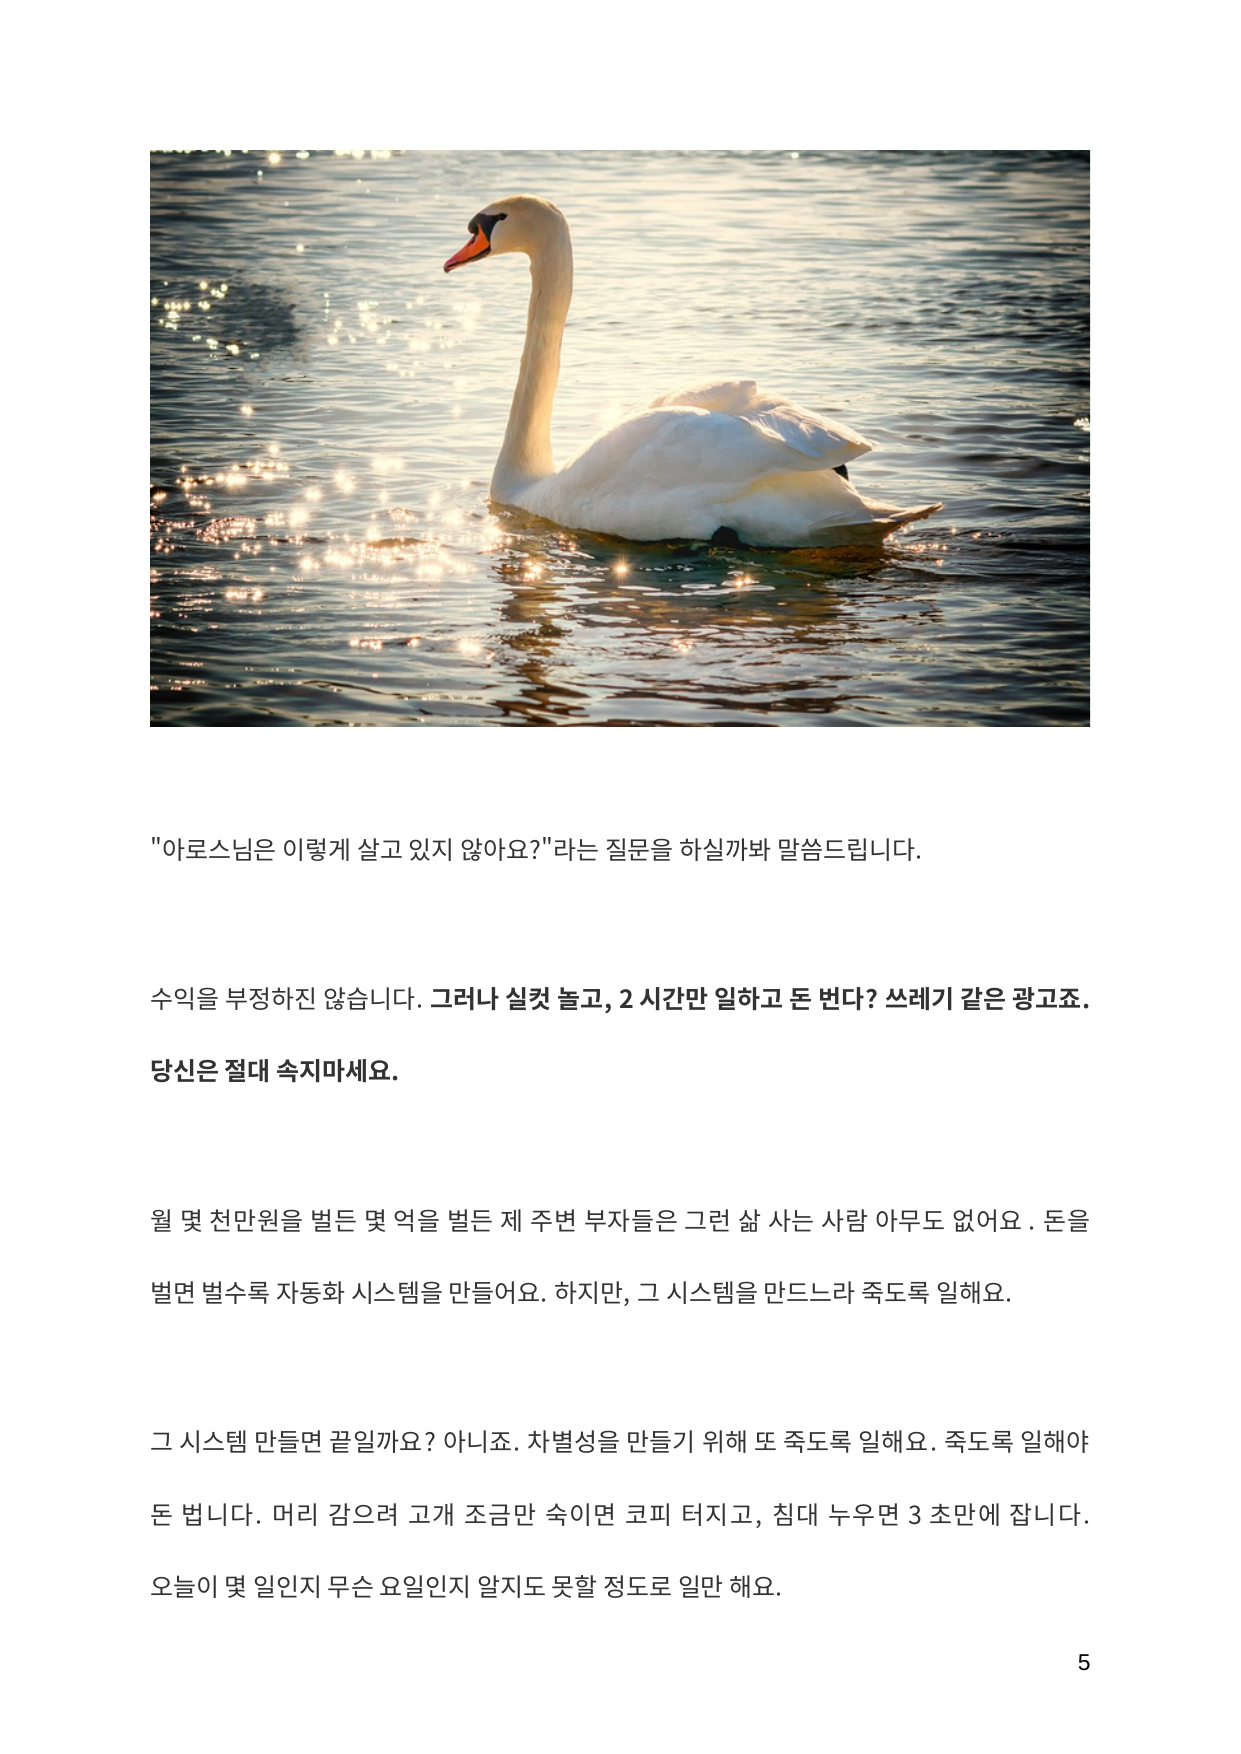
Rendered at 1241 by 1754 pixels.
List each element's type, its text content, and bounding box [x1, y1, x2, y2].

text "아로스님은 이렇게 살고 있지 않아요?"라는 질문을 하실까봐 말씀드립니다. [150, 830, 1090, 866]
text 월 몇 천만원을 벌든 몇 억을 벌든 제 주변 부자들은 그런 삶 사는 사람 아무도 없어요. 돈을 벌면 벌수록 자동화 시스템을 만들어요. 하지만, 그 시스템을 만드느라 죽도록 일해요. [150, 1201, 1090, 1310]
text 수익을 부정하진 않습니다. 그러나 실컷 놀고, 2시간만 일하고 돈 번다? 쓰레기 같은 광고죠. 당신은 절대 속지마세요. [150, 979, 1090, 1088]
picture [150, 150, 1091, 727]
text 그 시스템 만들면 끝일까요? 아니죠. 차별성을 만들기 위해 또 죽도록 일해요. 죽도록 일해야 돈 법니다. 머리 감으려 고개 조금만 숙이면 코피 터지고, 침대 누우면 3초만에 잡니다. 오늘이 몇 일인지 무슨 요일인지 알지도 못할 정도로 일만 해요. [150, 1423, 1090, 1604]
